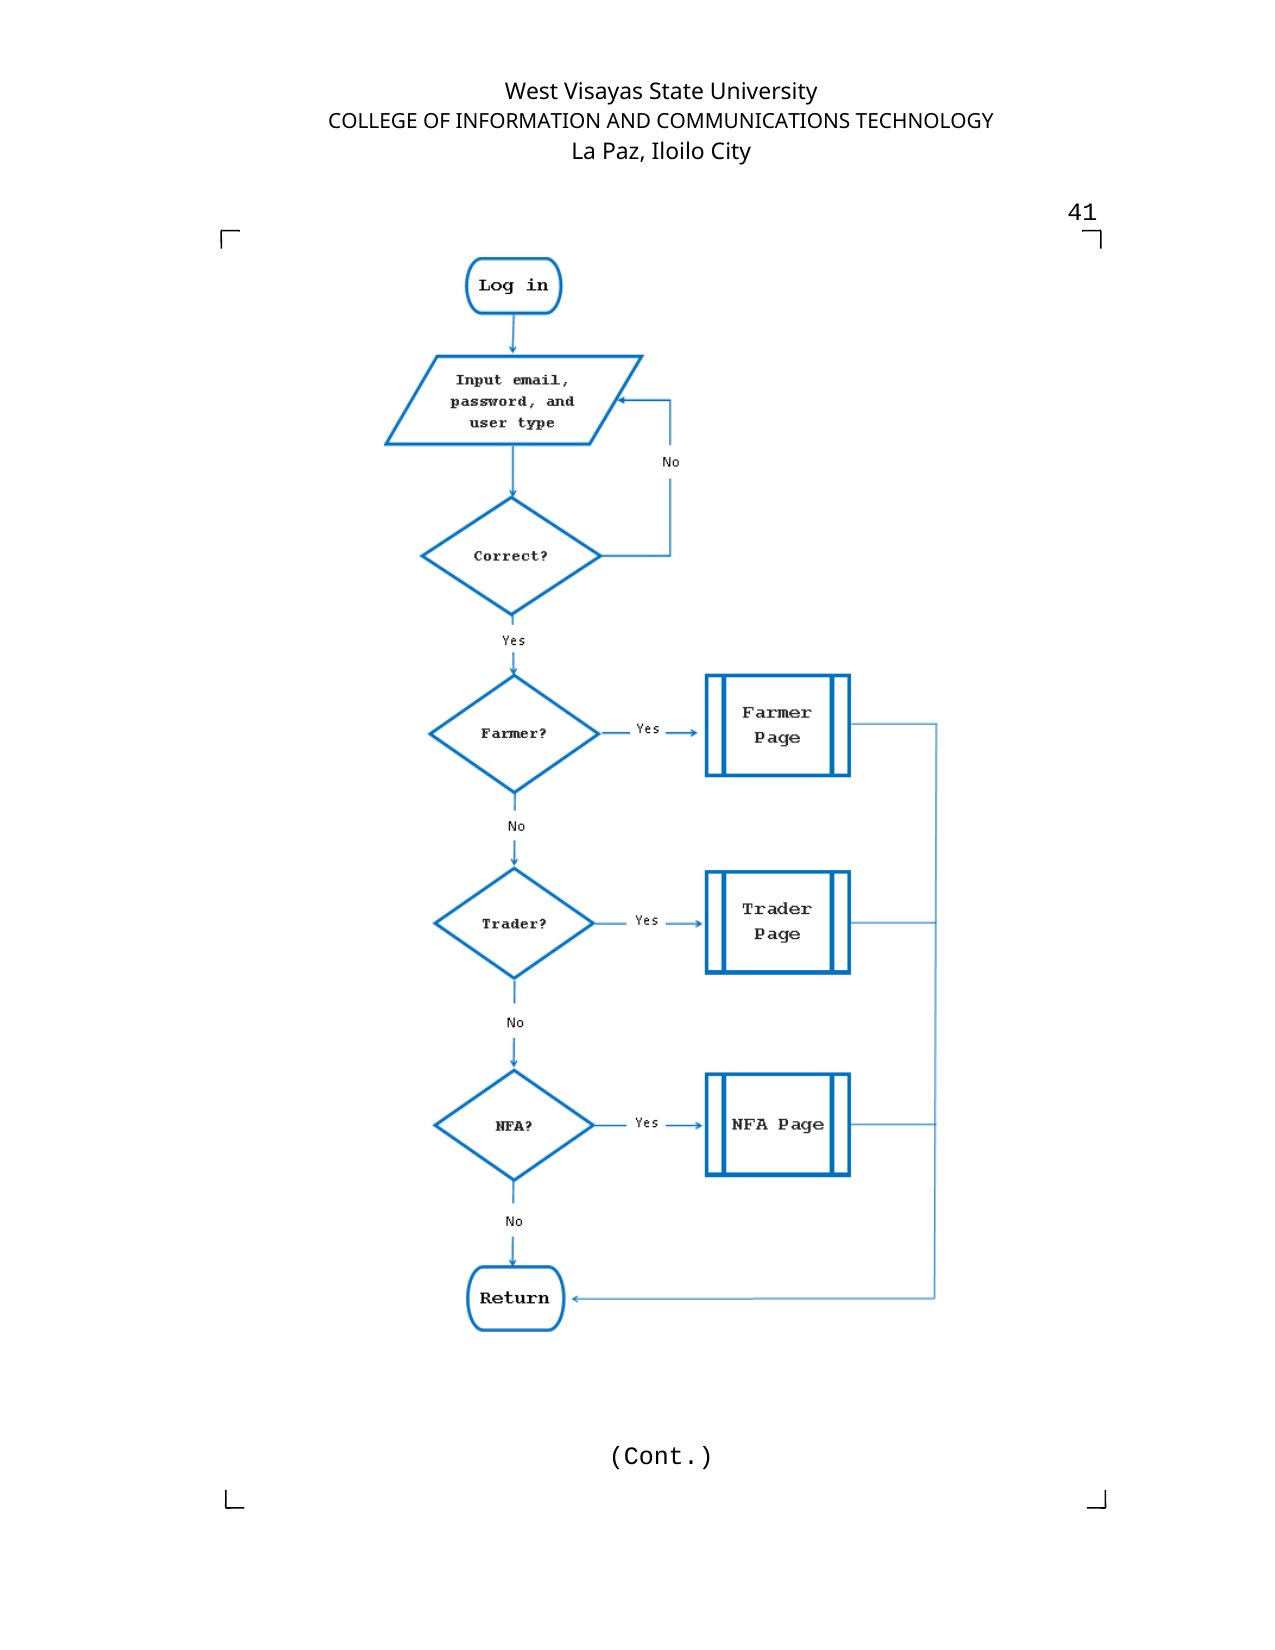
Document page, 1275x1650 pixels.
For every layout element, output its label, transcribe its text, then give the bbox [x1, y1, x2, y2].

picture [383, 257, 939, 1332]
text (Cont.) [225, 1444, 1097, 1472]
